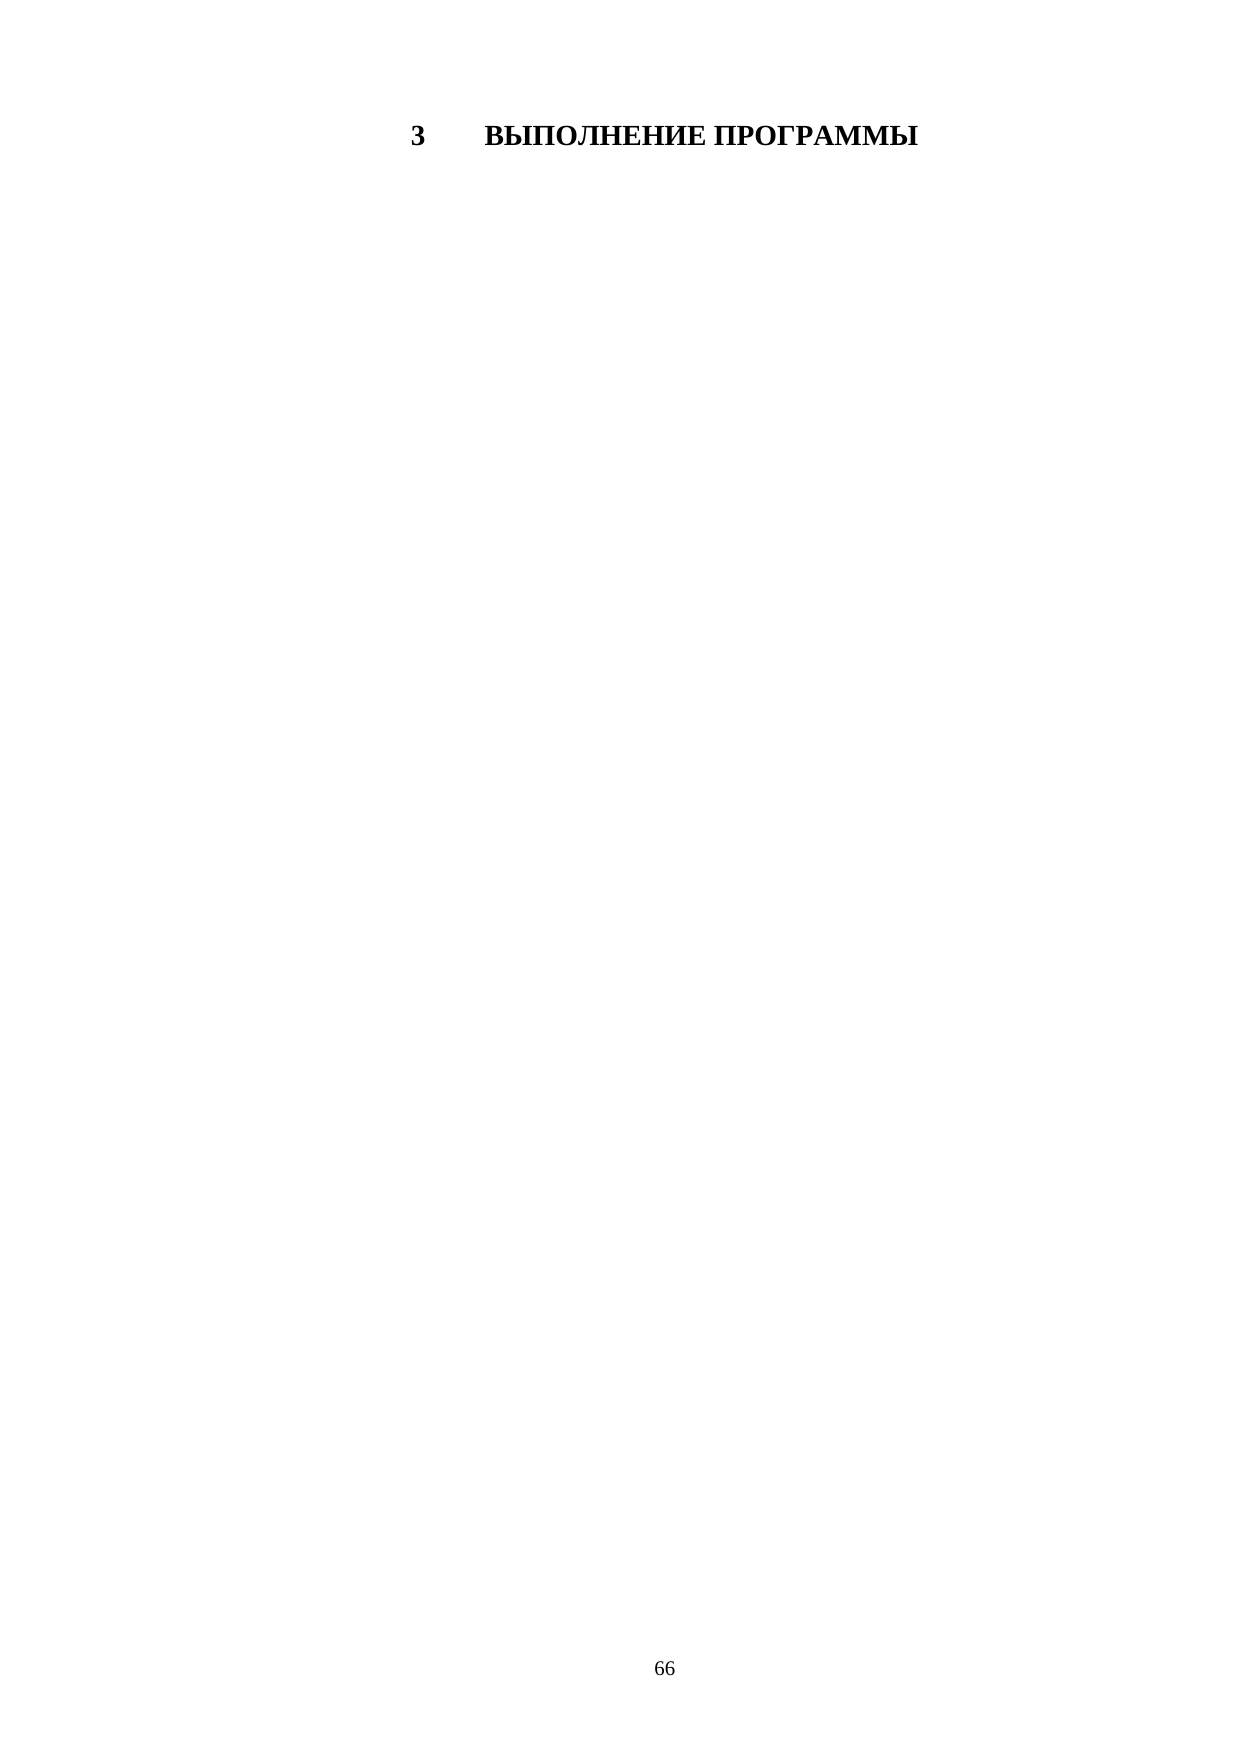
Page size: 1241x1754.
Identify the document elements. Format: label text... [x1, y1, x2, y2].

text ВЫПОЛНЕНИЕ ПРОГРАММЫ [177, 118, 1152, 152]
